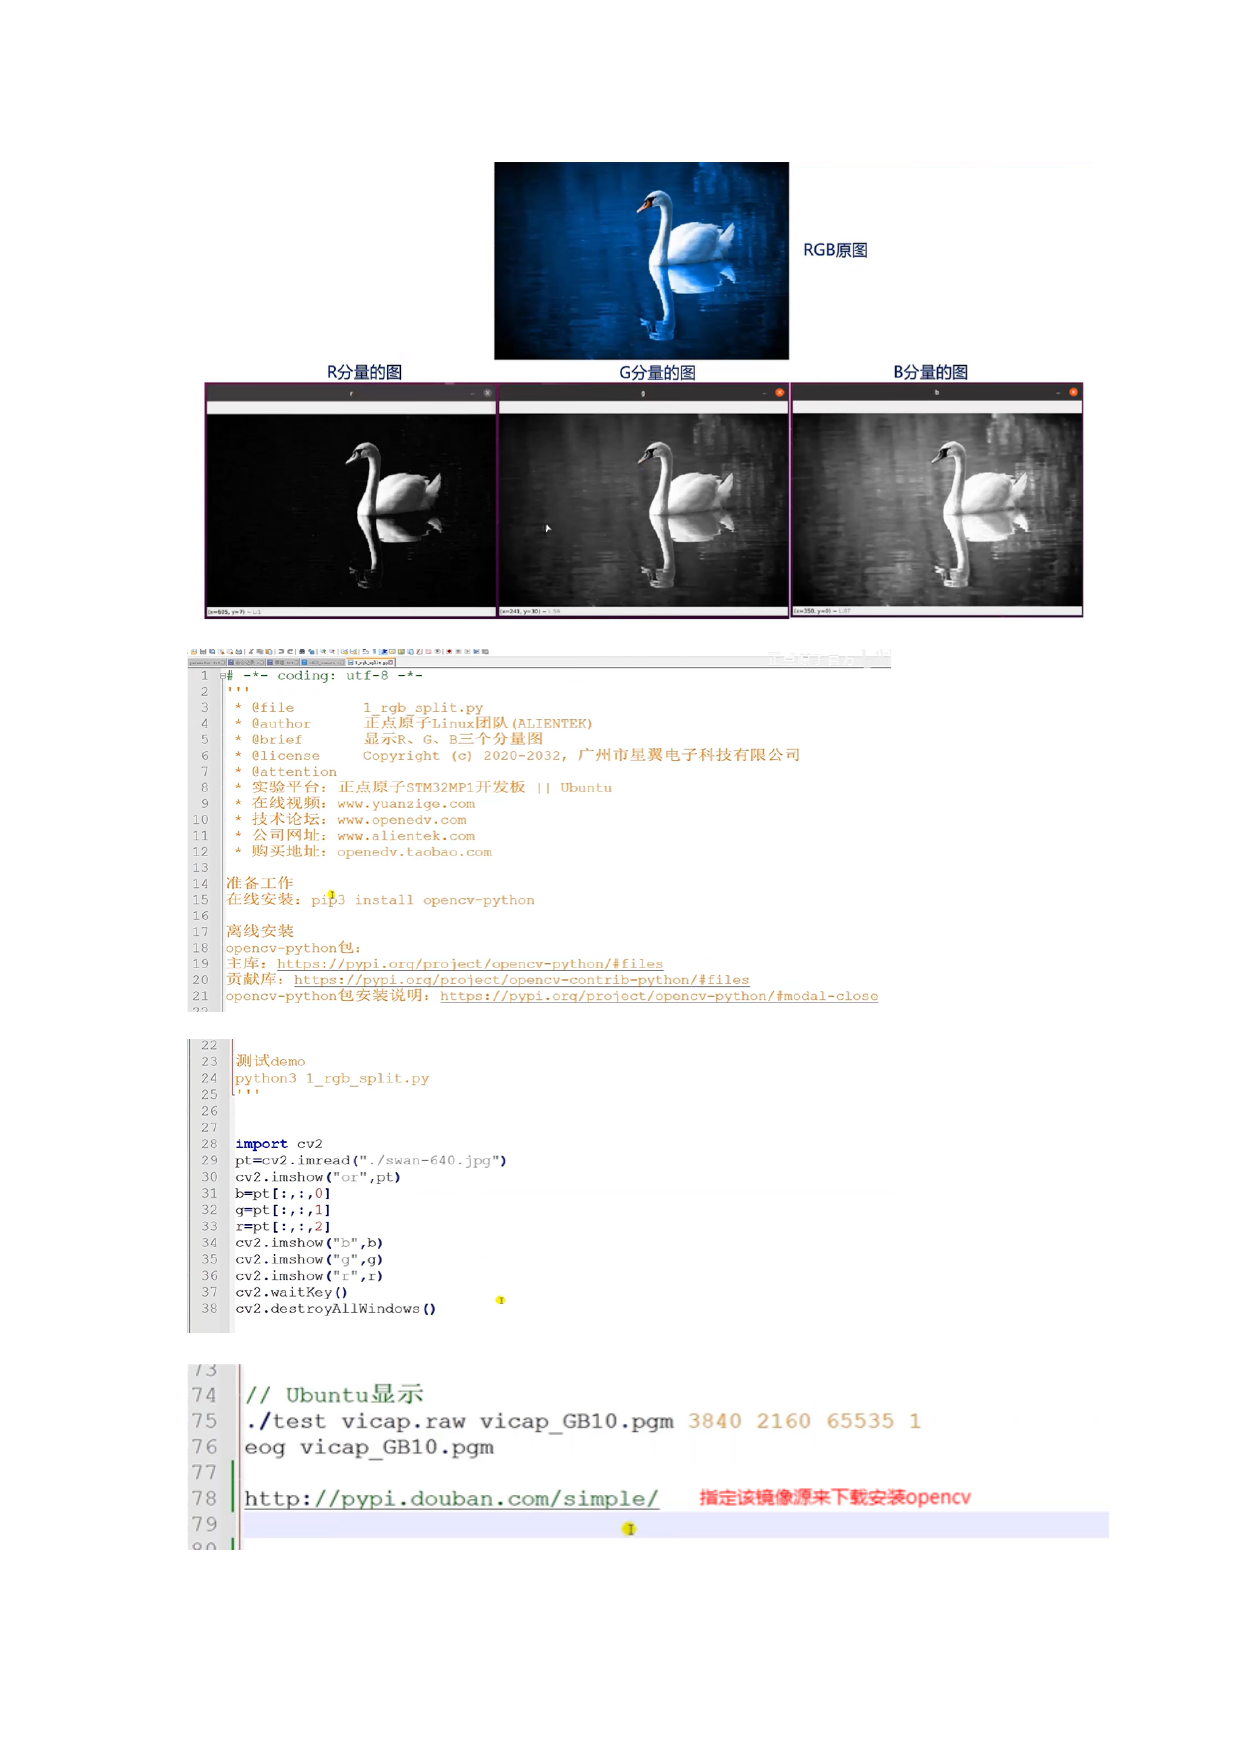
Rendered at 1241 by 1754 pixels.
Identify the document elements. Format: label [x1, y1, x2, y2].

picture [187, 649, 892, 1012]
picture [187, 1364, 1110, 1550]
picture [187, 162, 1094, 621]
picture [187, 1039, 893, 1333]
